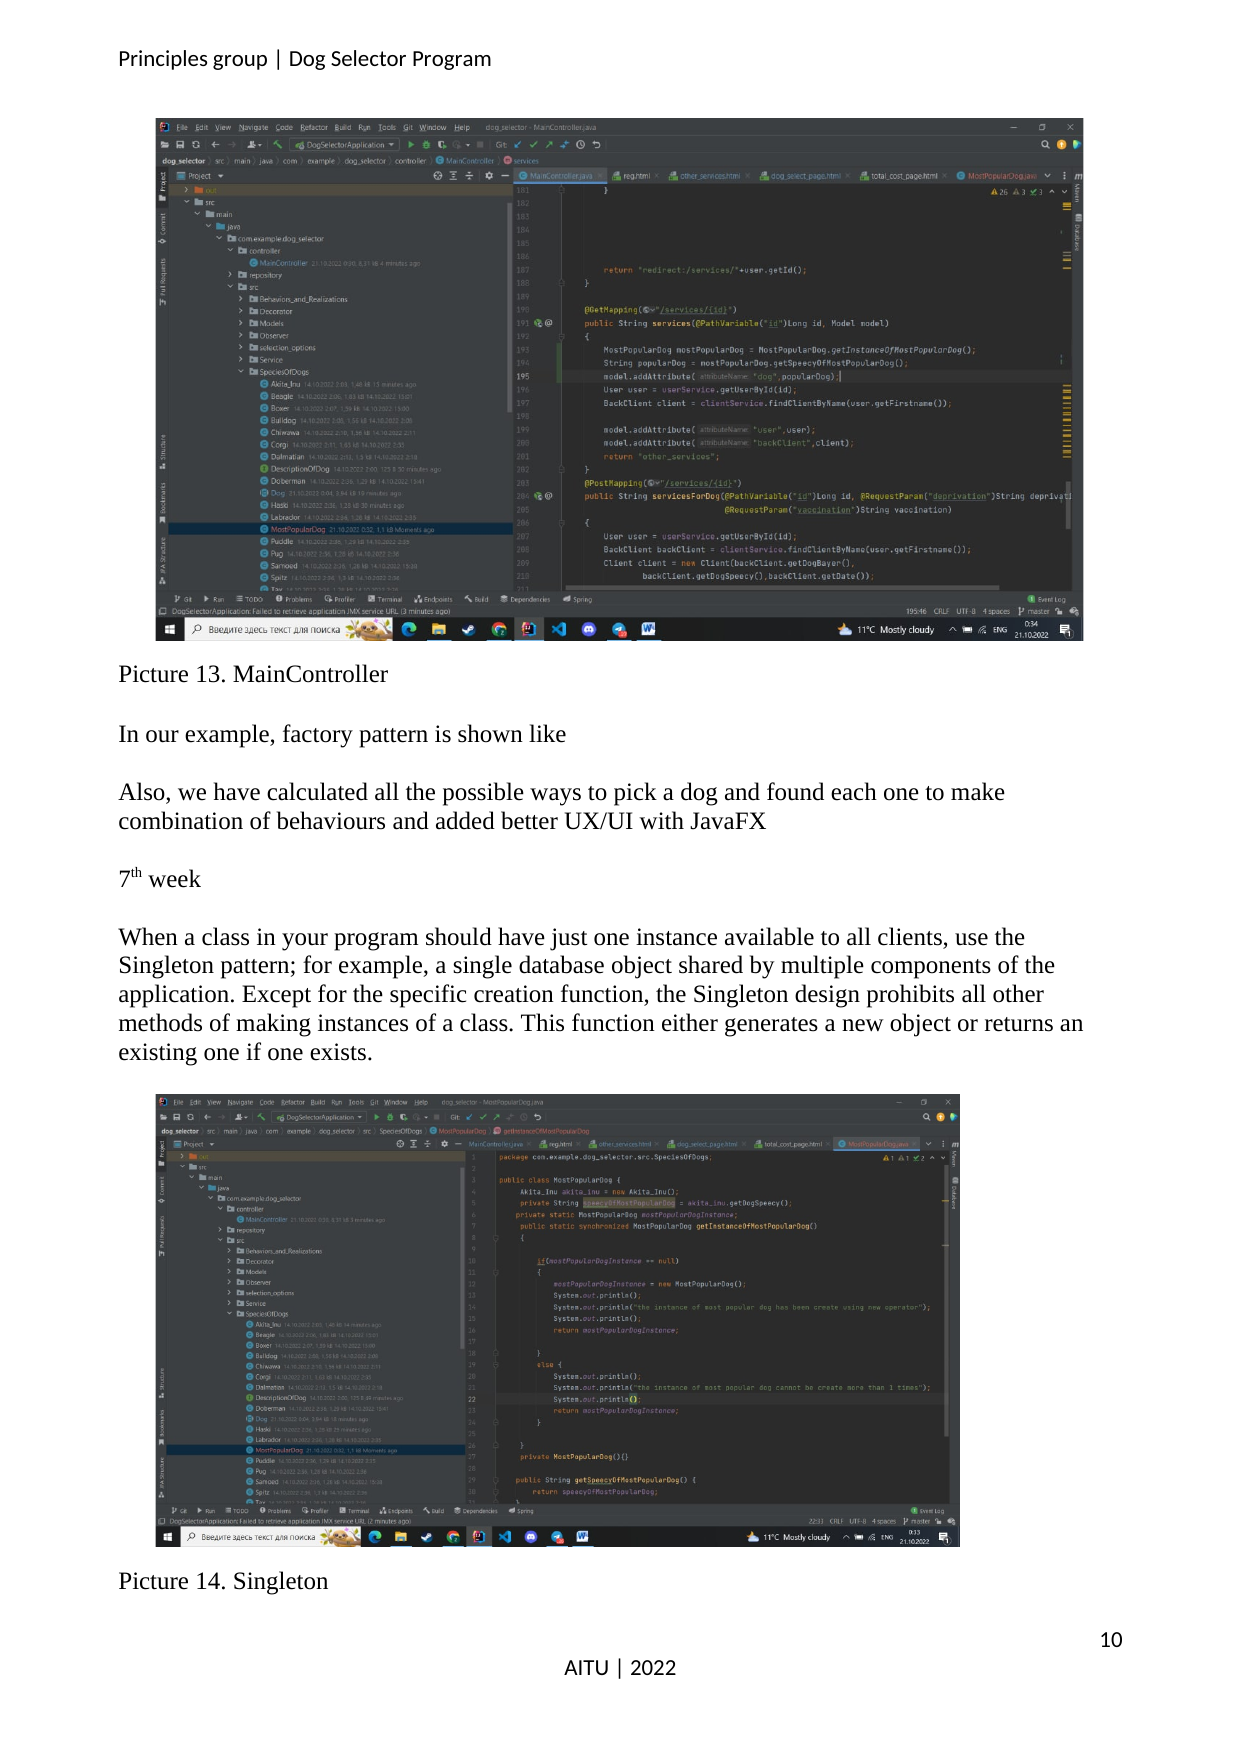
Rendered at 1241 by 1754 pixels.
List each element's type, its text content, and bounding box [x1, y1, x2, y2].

text Picture 14. Singleton [118, 1566, 1122, 1595]
text Also, we have calculated all the possible ways to pick a dog and found each one to make combination of behaviours and added better UX/UI with JavaFX [118, 777, 1122, 834]
text Picture 13. MainController [118, 659, 1122, 688]
picture [155, 118, 1084, 641]
text 7th week [118, 864, 1122, 892]
text In our example, factory pattern is shown like [118, 719, 1122, 748]
text When a class in your program should have just one instance available to all clients, use the Singleton pattern; for example, a single database object shared by multiple components of the application. Except for the specific creation function, the Singleton design prohibits all other methods of making instances of a class. This function either generates a new object or returns an existing one if one exists. [118, 922, 1122, 1065]
picture [155, 1094, 960, 1547]
